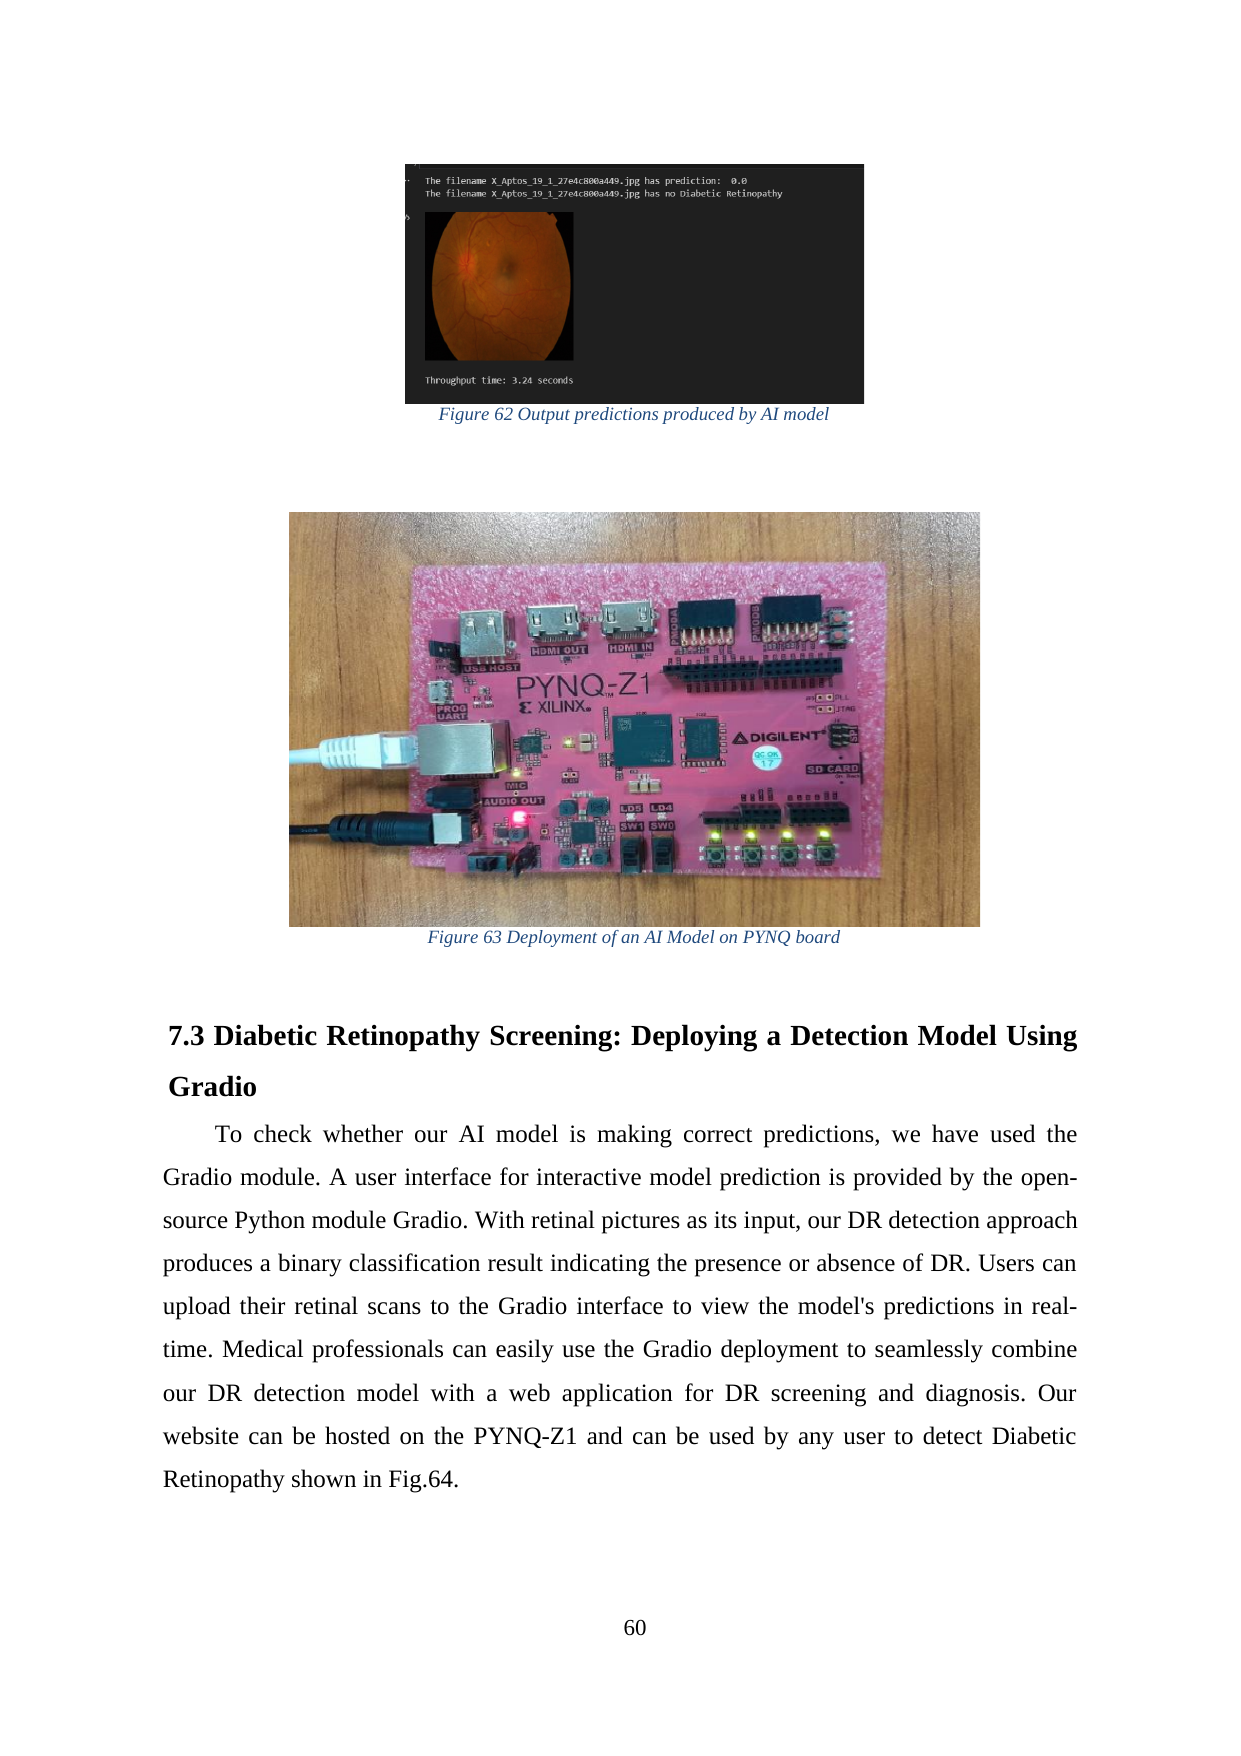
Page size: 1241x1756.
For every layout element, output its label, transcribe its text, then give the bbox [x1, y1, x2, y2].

text To check whether our AI model is making correct predictions, we have used the Gradio module. A user interface for interactive model prediction is provided by the open-source Python module Gradio. With retinal pictures as its input, our DR detection approach produces a binary classification result indicating the presence or absence of DR. Users can upload their retinal scans to the Gradio interface to view the model's predictions in real-time. Medical professionals can easily use the Gradio deployment to seamlessly combine our DR detection model with a web application for DR screening and diagnosis. Our website can be hosted on the PYNQ-Z1 and can be used by any user to detect Diabetic Retinopathy shown in Fig.64. [163, 1119, 1078, 1493]
text Figure 63 Deployment of an AI Model on PYNQ board [64, 926, 1205, 948]
text Figure 62 Output predictions produced by AI model [64, 403, 1205, 425]
text 7.3 Diabetic Retinopathy Screening: Deploying a Detection Model Using Gradio [168, 1018, 1078, 1102]
picture [405, 164, 865, 404]
picture [289, 512, 981, 927]
